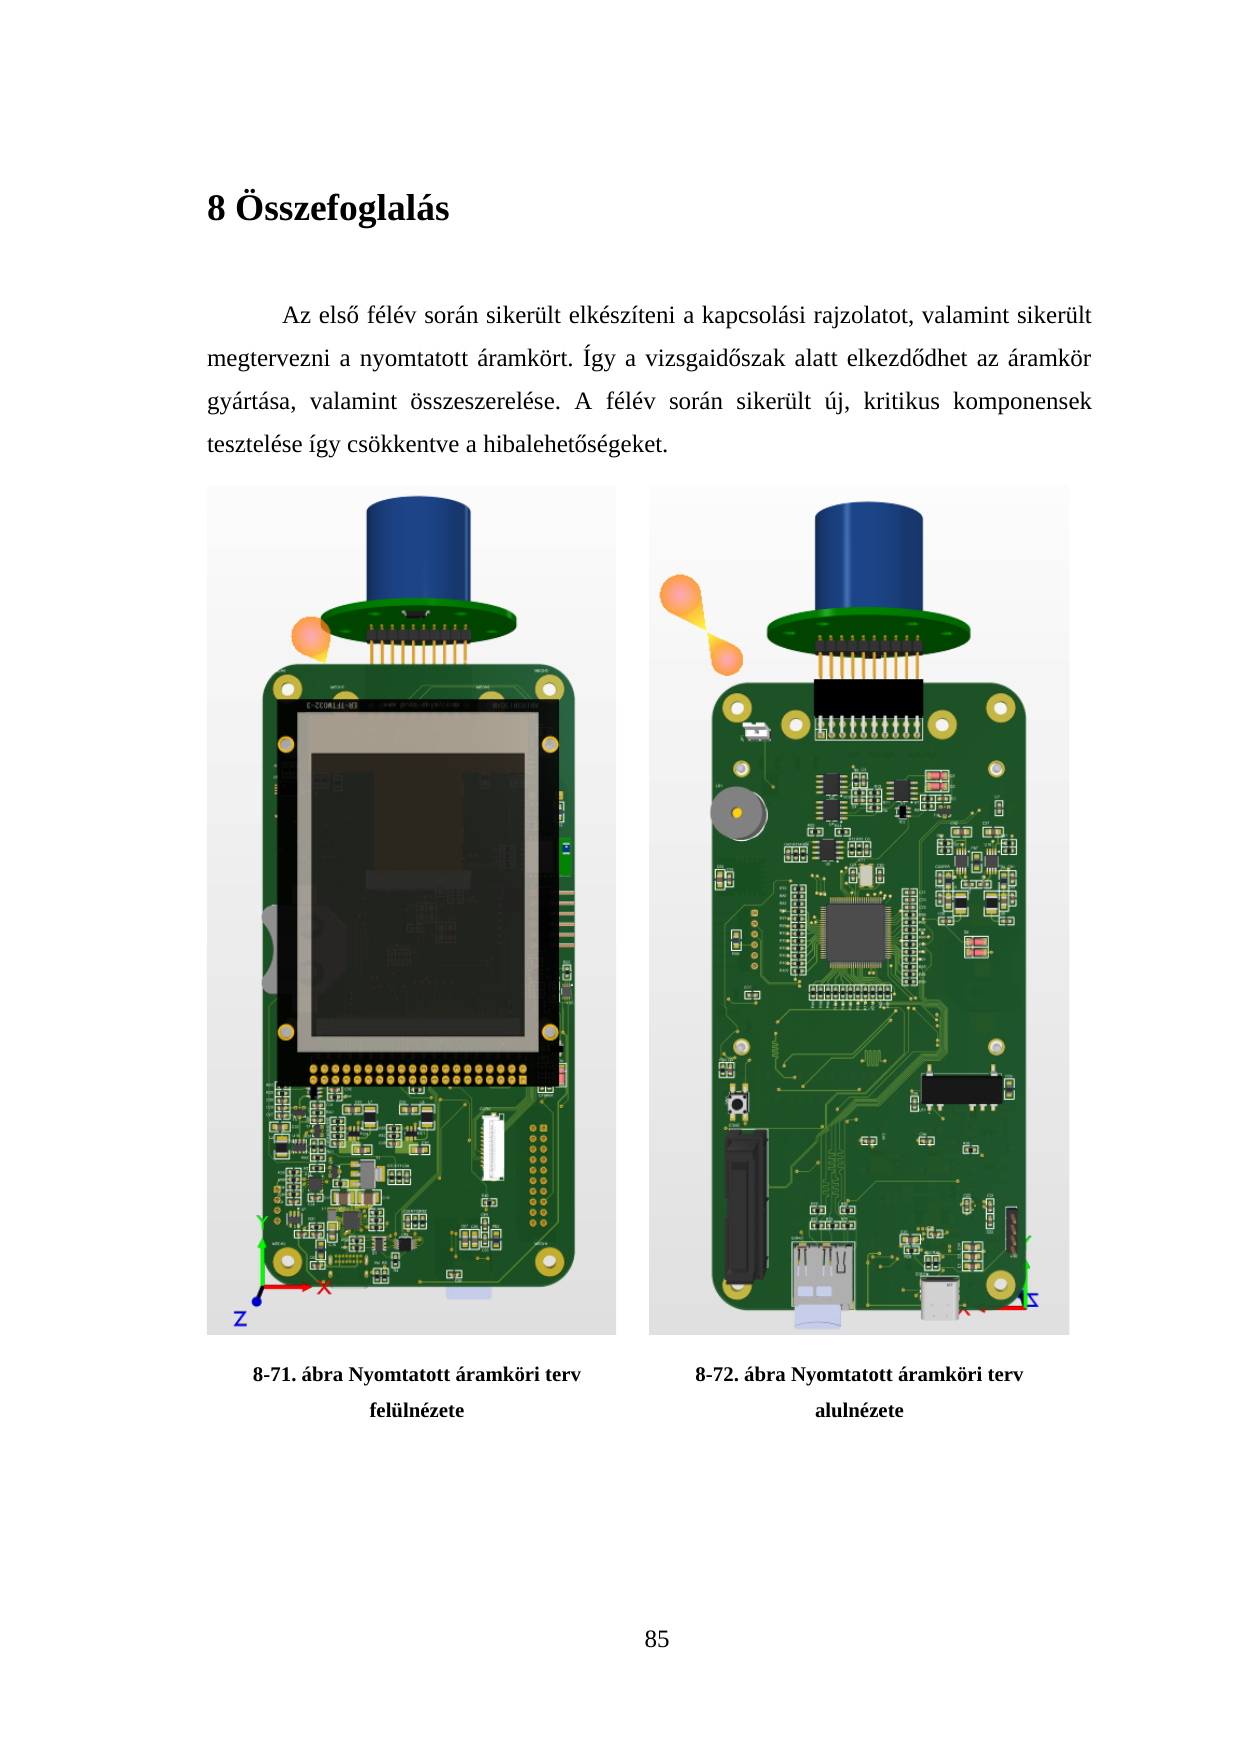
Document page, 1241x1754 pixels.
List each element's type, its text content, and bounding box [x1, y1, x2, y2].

subtitle Összefoglalás [207, 185, 1092, 228]
text Az első félév során sikerült elkészíteni a kapcsolási rajzolatot, valamint sikerült megtervezni a nyomtatott áramkört. Így a vizsgaidőszak alatt elkezdődhet az áramkör gyártása, valamint összeszerelése. A félév során sikerült új, kritikus komponensek tesztelése így csökkentve a hibalehetőségeket. [207, 300, 1092, 458]
picture [649, 485, 1070, 1335]
picture [206, 485, 617, 1335]
